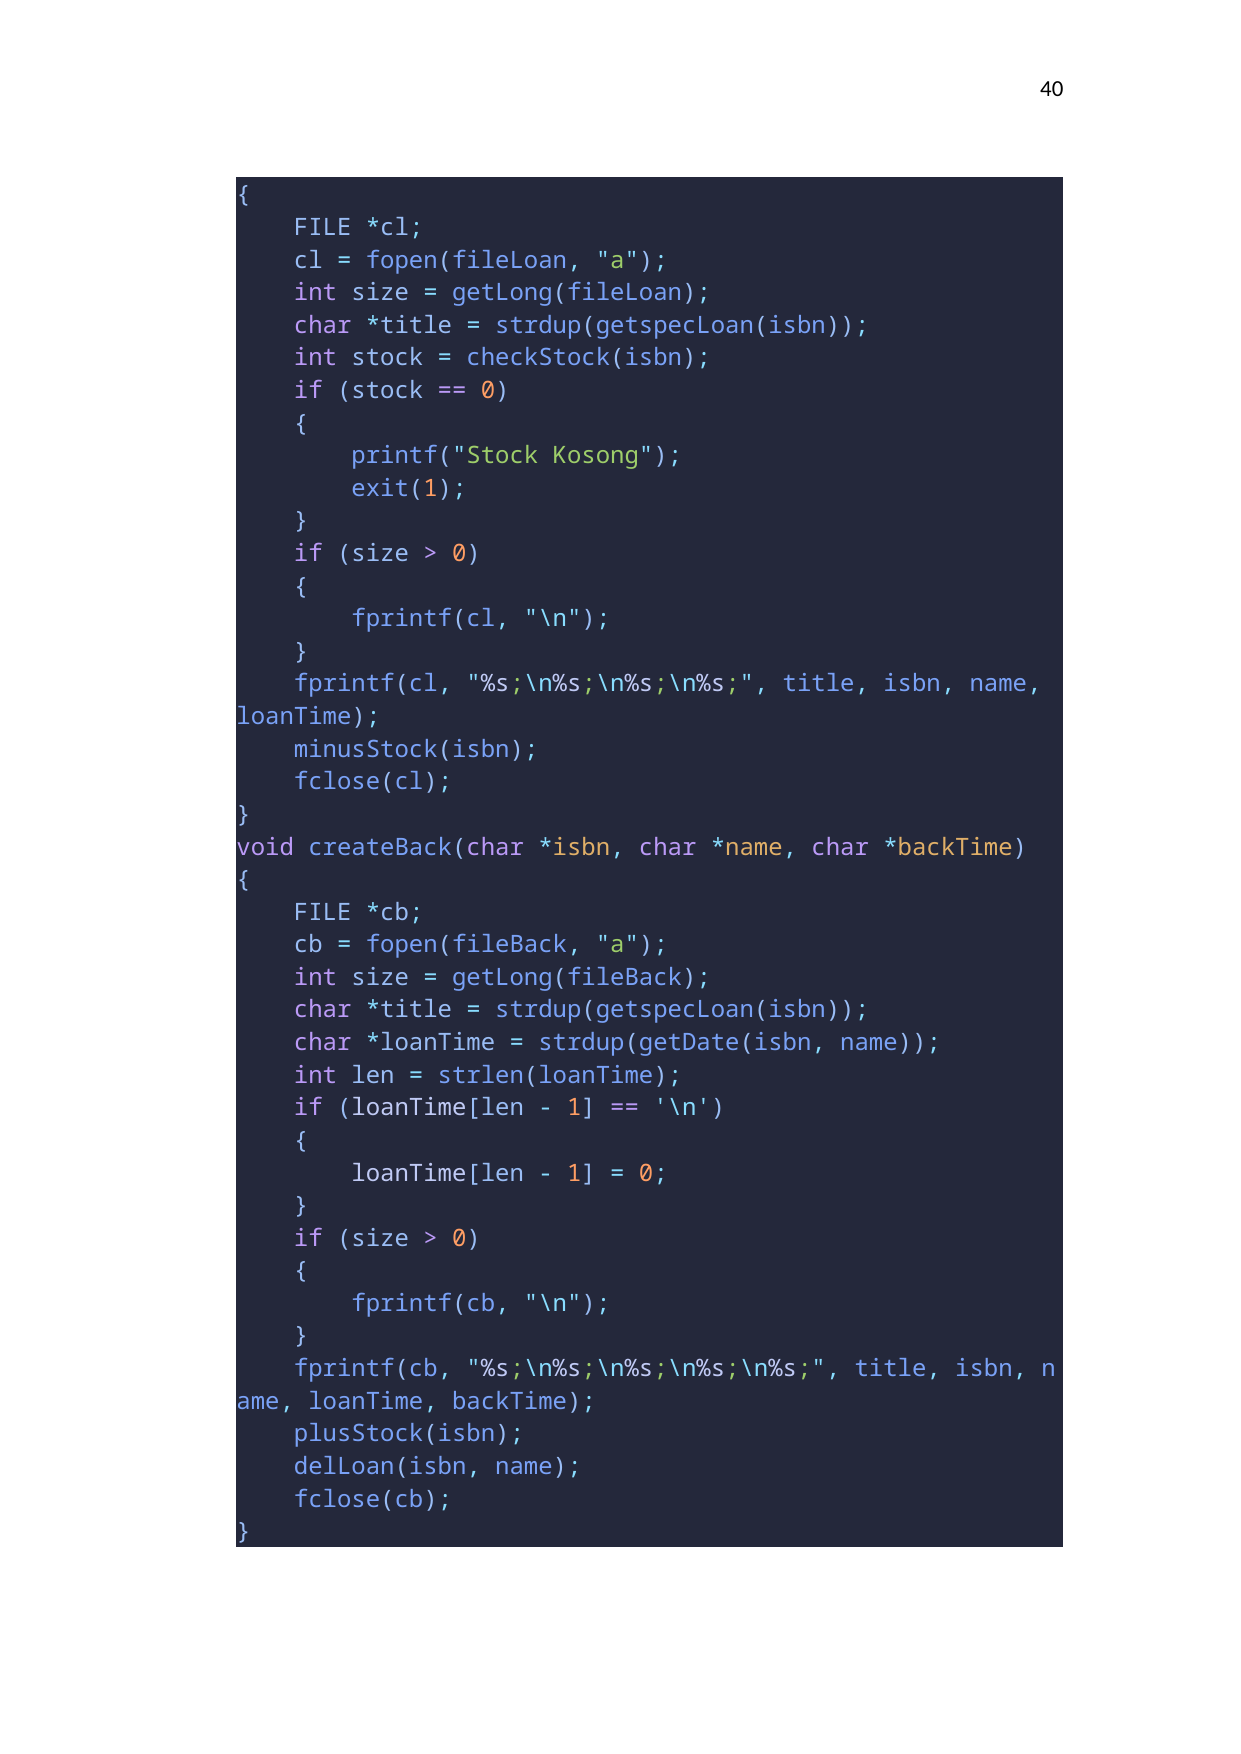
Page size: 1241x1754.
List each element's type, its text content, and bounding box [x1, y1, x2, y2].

text } [236, 503, 1063, 536]
text fprintf(cl, "%s;\n%s;\n%s;\n%s;", title, isbn, name, loanTime); [236, 666, 1063, 731]
text plusStock(isbn); [236, 1416, 1063, 1449]
text } [236, 1318, 1063, 1351]
text loanTime[len - 1] = 0; [236, 1155, 1063, 1188]
text FILE *cb; [236, 894, 1063, 927]
text if (size > 0) [236, 1221, 1063, 1253]
text } [236, 634, 1063, 666]
text char *title = strdup(getspecLoan(isbn)); [236, 992, 1063, 1025]
text { [236, 568, 1063, 601]
text { [236, 1253, 1063, 1286]
text { [236, 405, 1063, 438]
text } [236, 1188, 1063, 1221]
text fclose(cl); [236, 764, 1063, 797]
text delLoan(isbn, name); [236, 1449, 1063, 1481]
text int size = getLong(fileLoan); [236, 275, 1063, 308]
text { [236, 862, 1063, 894]
text if (loanTime[len - 1] == '\n') [236, 1090, 1063, 1123]
text } [236, 797, 1063, 829]
text char *loanTime = strdup(getDate(isbn, name)); [236, 1025, 1063, 1057]
text int stock = checkStock(isbn); [236, 340, 1063, 373]
text printf("Stock Kosong"); [236, 438, 1063, 471]
text if (stock == 0) [236, 373, 1063, 405]
text fprintf(cb, "\n"); [236, 1286, 1063, 1318]
text void createBack(char *isbn, char *name, char *backTime) [236, 829, 1063, 862]
text int size = getLong(fileBack); [236, 960, 1063, 992]
text { [236, 1123, 1063, 1155]
text int len = strlen(loanTime); [236, 1057, 1063, 1090]
text fprintf(cb, "%s;\n%s;\n%s;\n%s;\n%s;", title, isbn, name, loanTime, backTime); [236, 1351, 1063, 1416]
text { [236, 177, 1063, 210]
text fclose(cb); [236, 1481, 1063, 1514]
text cl = fopen(fileLoan, "a"); [236, 242, 1063, 275]
text exit(1); [236, 471, 1063, 503]
text cb = fopen(fileBack, "a"); [236, 927, 1063, 960]
text minusStock(isbn); [236, 731, 1063, 764]
text } [236, 1514, 1063, 1547]
text FILE *cl; [236, 210, 1063, 242]
text if (size > 0) [236, 536, 1063, 568]
text fprintf(cl, "\n"); [236, 601, 1063, 634]
text char *title = strdup(getspecLoan(isbn)); [236, 308, 1063, 340]
